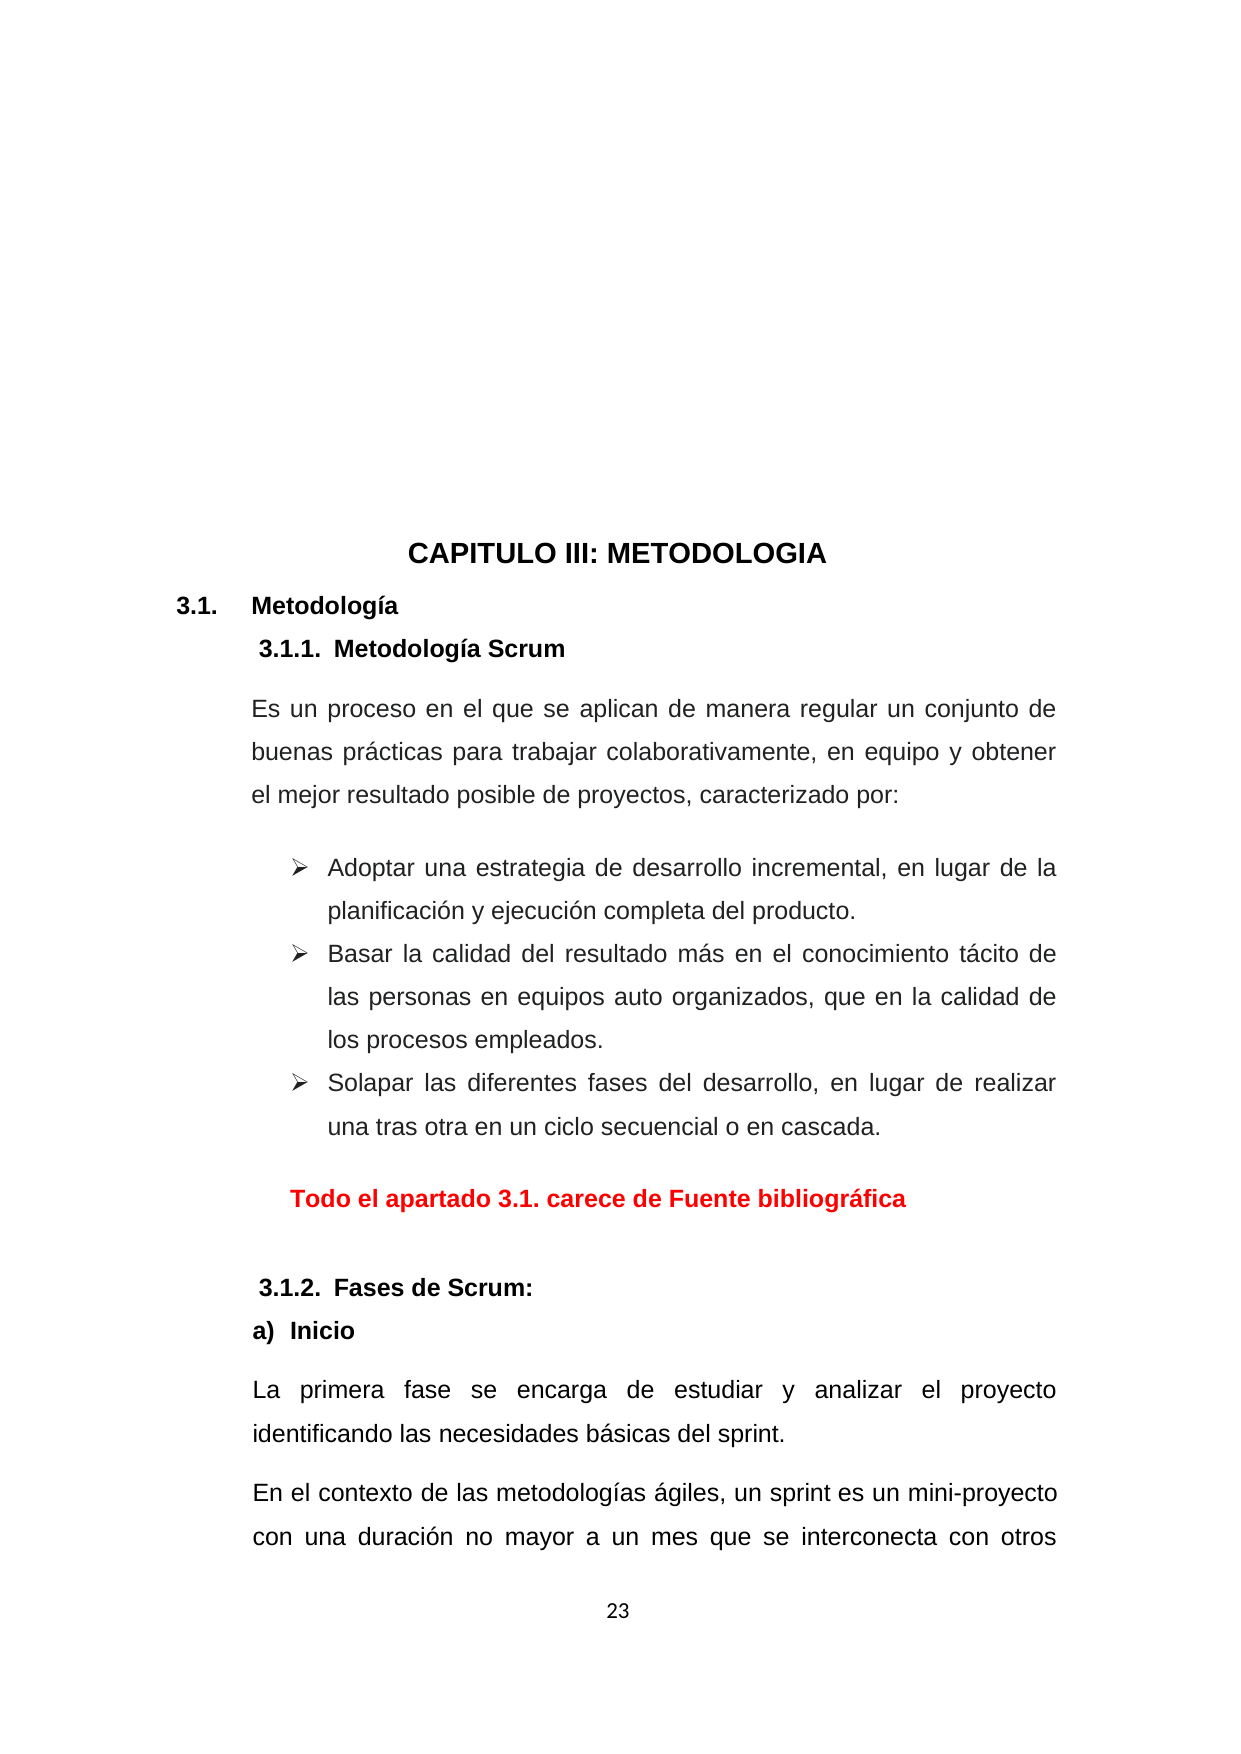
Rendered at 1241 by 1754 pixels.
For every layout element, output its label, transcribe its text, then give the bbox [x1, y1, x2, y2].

list Adoptar una estrategia de desarrollo incremental, en lugar de la planificación y ejecución completa del producto. [290, 852, 1058, 924]
list Fases de Scrum: [258, 1273, 1058, 1301]
text Todo el apartado 3.1. carece de Fuente bibliográfica [290, 1184, 1058, 1213]
text Es un proceso en el que se aplican de manera regular un conjunto de buenas prácticas para trabajar colaborativamente, en equipo y obtener el mejor resultado posible de proyectos, caracterizado por: [251, 694, 1058, 809]
text La primera fase se encarga de estudiar y analizar el proyecto identificando las necesidades básicas del sprint. [252, 1376, 1058, 1447]
list Inicio [252, 1316, 1058, 1344]
list Metodología Scrum [258, 634, 1058, 663]
subtitle Metodología [176, 591, 1058, 620]
list Basar la calidad del resultado más en el conocimiento tácito de las personas en equipos auto organizados, que en la calidad de los procesos empleados. [290, 939, 1058, 1054]
list Solapar las diferentes fases del desarrollo, en lugar de realizar una tras otra en un ciclo secuencial o en cascada. [290, 1068, 1058, 1140]
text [252, 1478, 1058, 1550]
subtitle CAPITULO III: METODOLOGIA [177, 537, 1058, 570]
